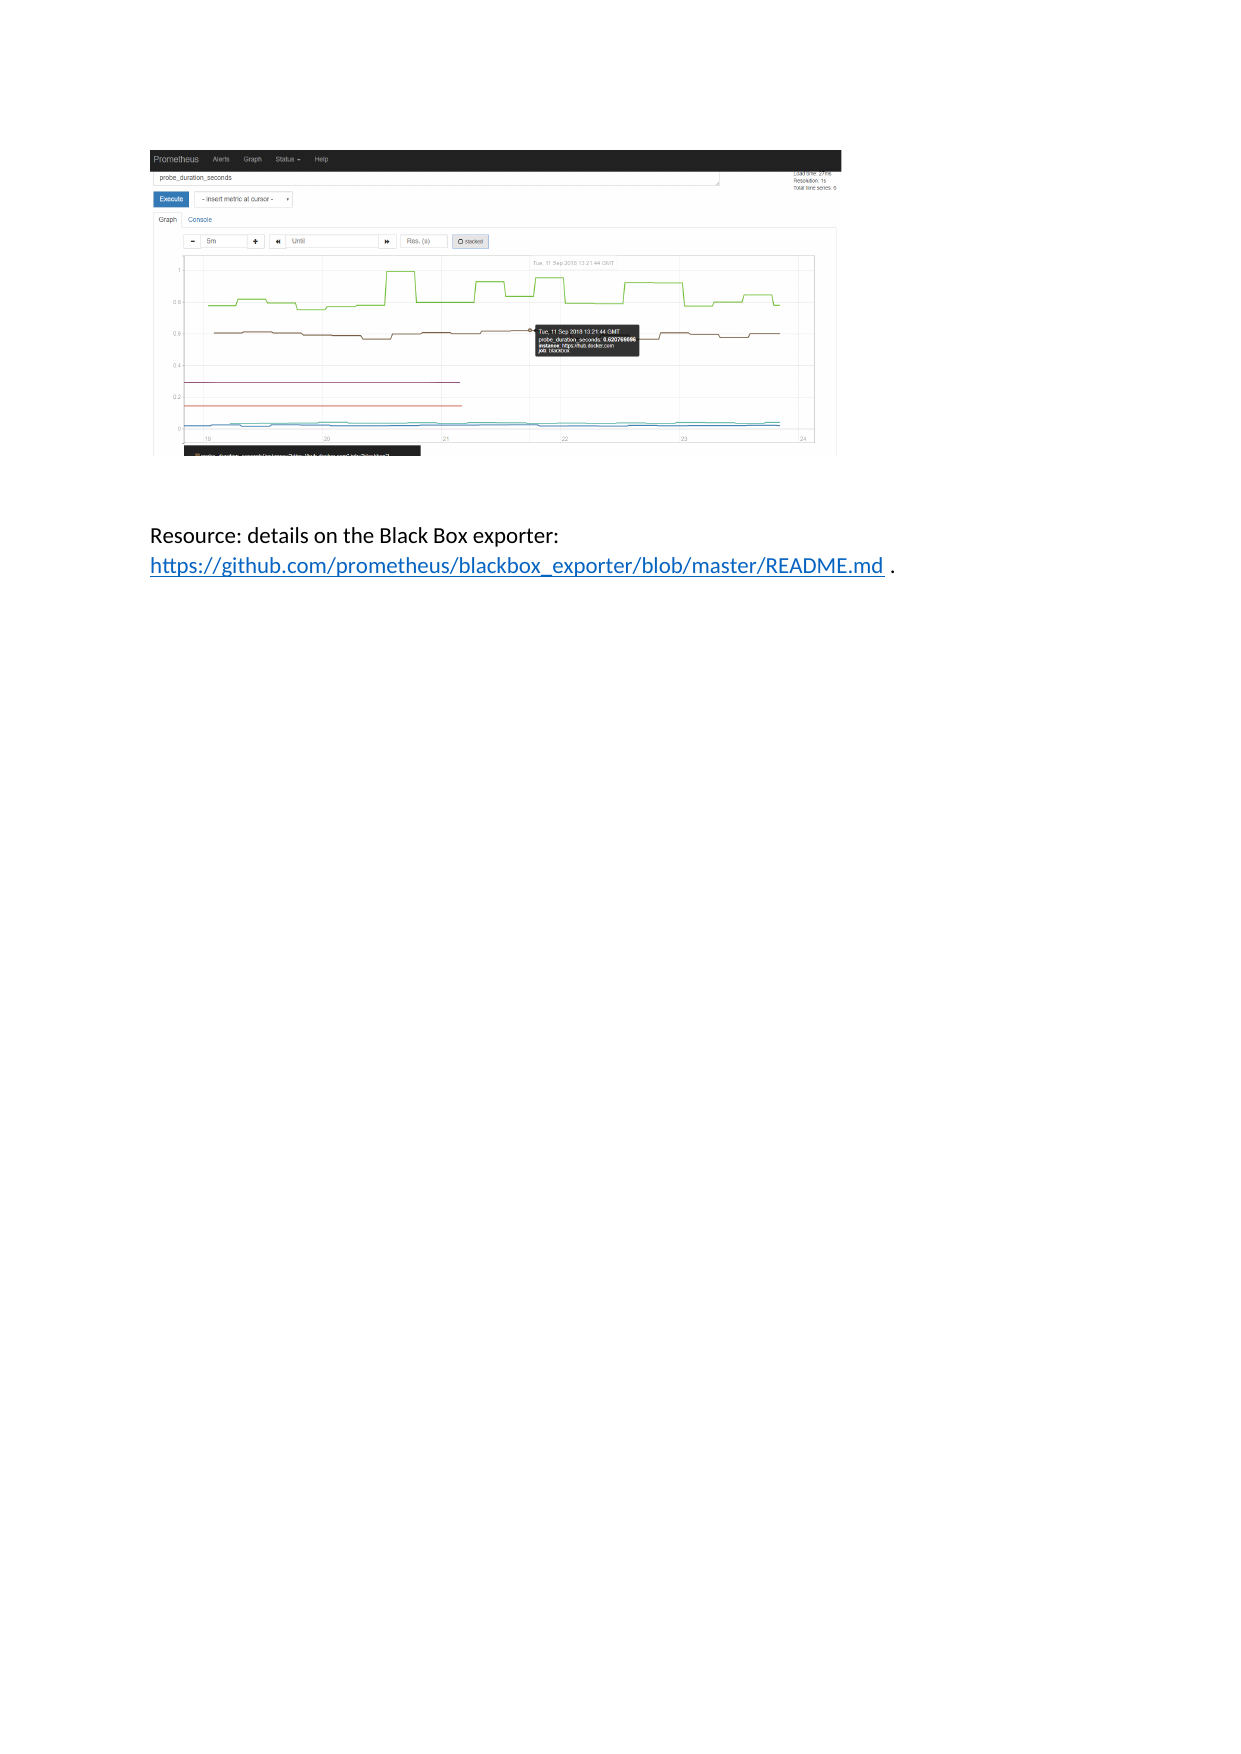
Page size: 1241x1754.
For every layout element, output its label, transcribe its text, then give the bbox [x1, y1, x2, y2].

text Resource: details on the Black Box exporter: https://github.com/prometheus/blackbox_exporter/blob/master/README.md . [150, 521, 1090, 579]
picture [150, 150, 842, 456]
